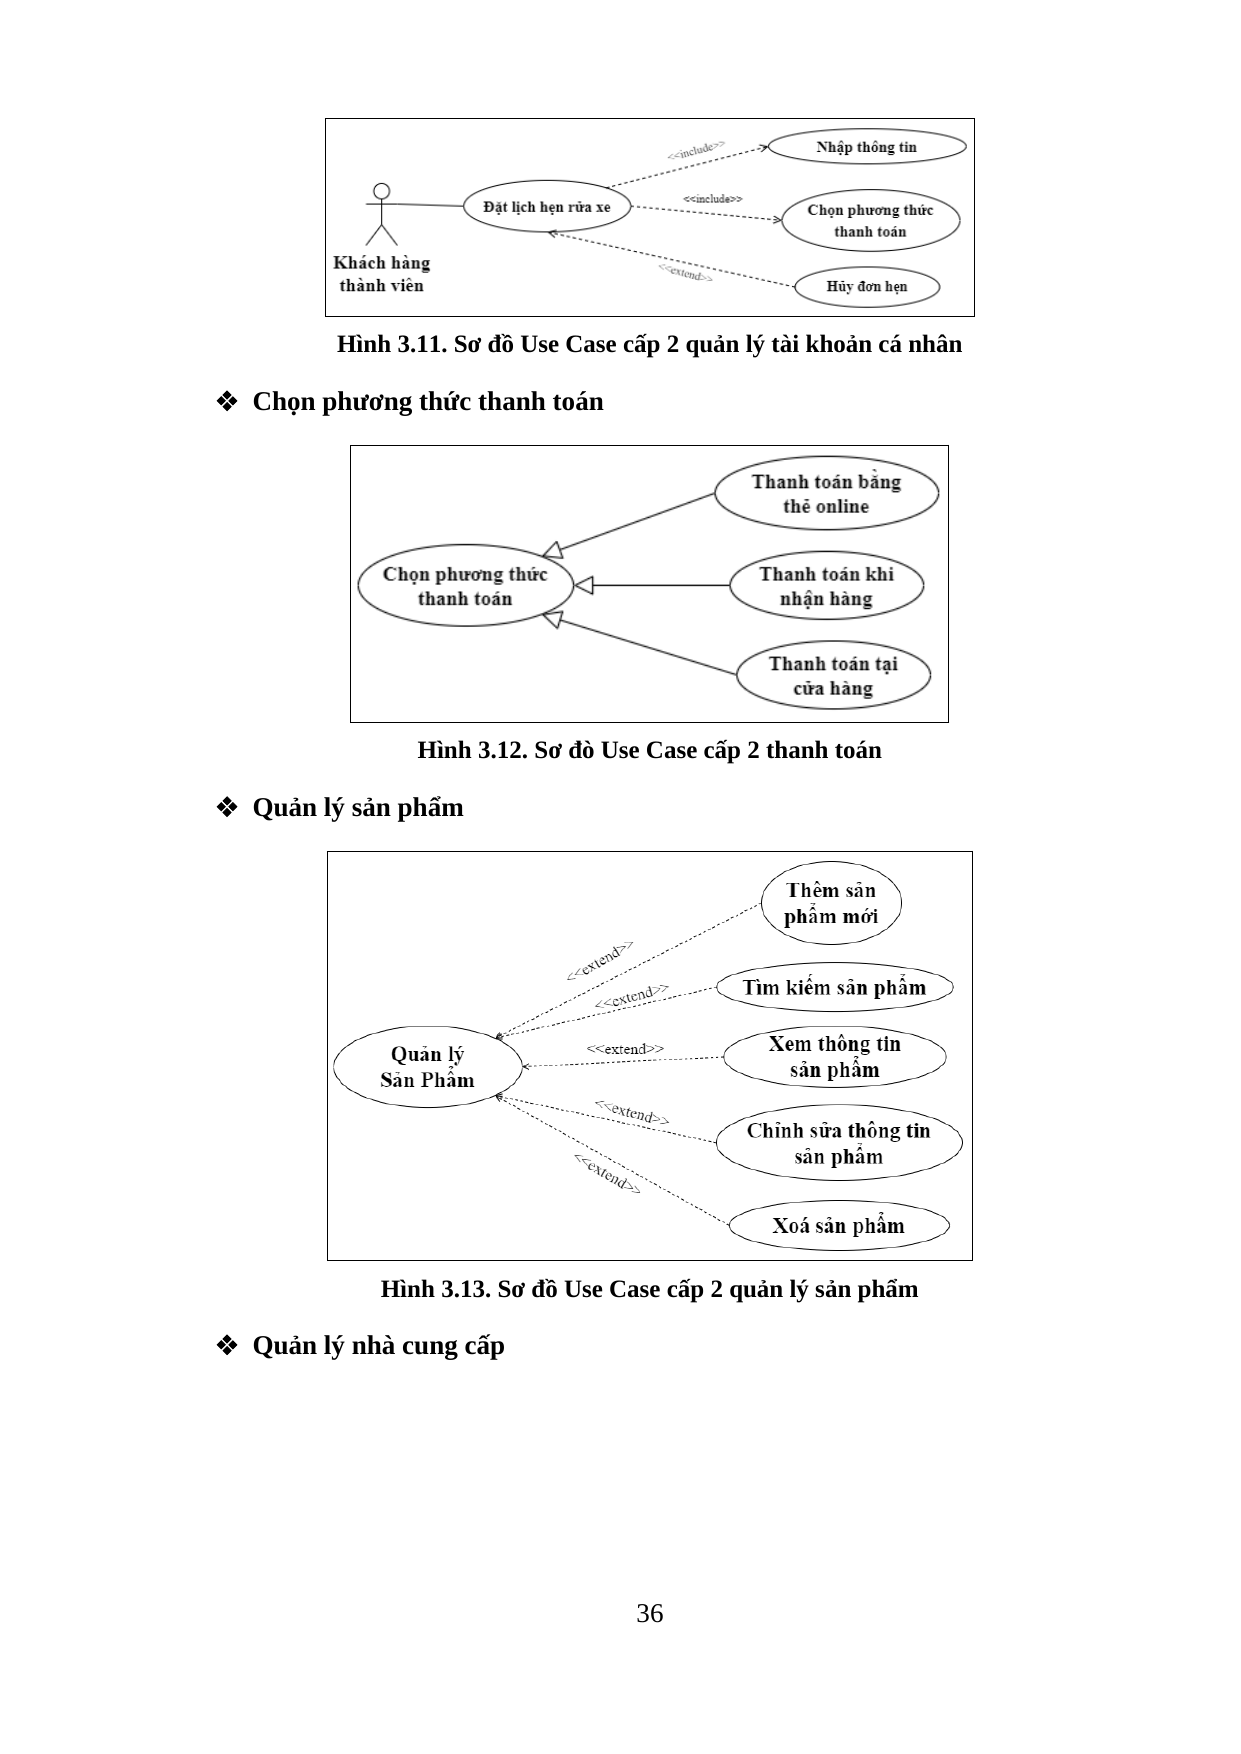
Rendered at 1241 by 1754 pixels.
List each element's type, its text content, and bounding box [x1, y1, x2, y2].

list Chọn phương thức thanh toán [177, 385, 1122, 416]
picture [326, 119, 974, 316]
list Quản lý nhà cung cấp [177, 1329, 1122, 1361]
picture [328, 852, 972, 1260]
list Quản lý sản phẩm [177, 791, 1122, 822]
picture [351, 446, 948, 722]
